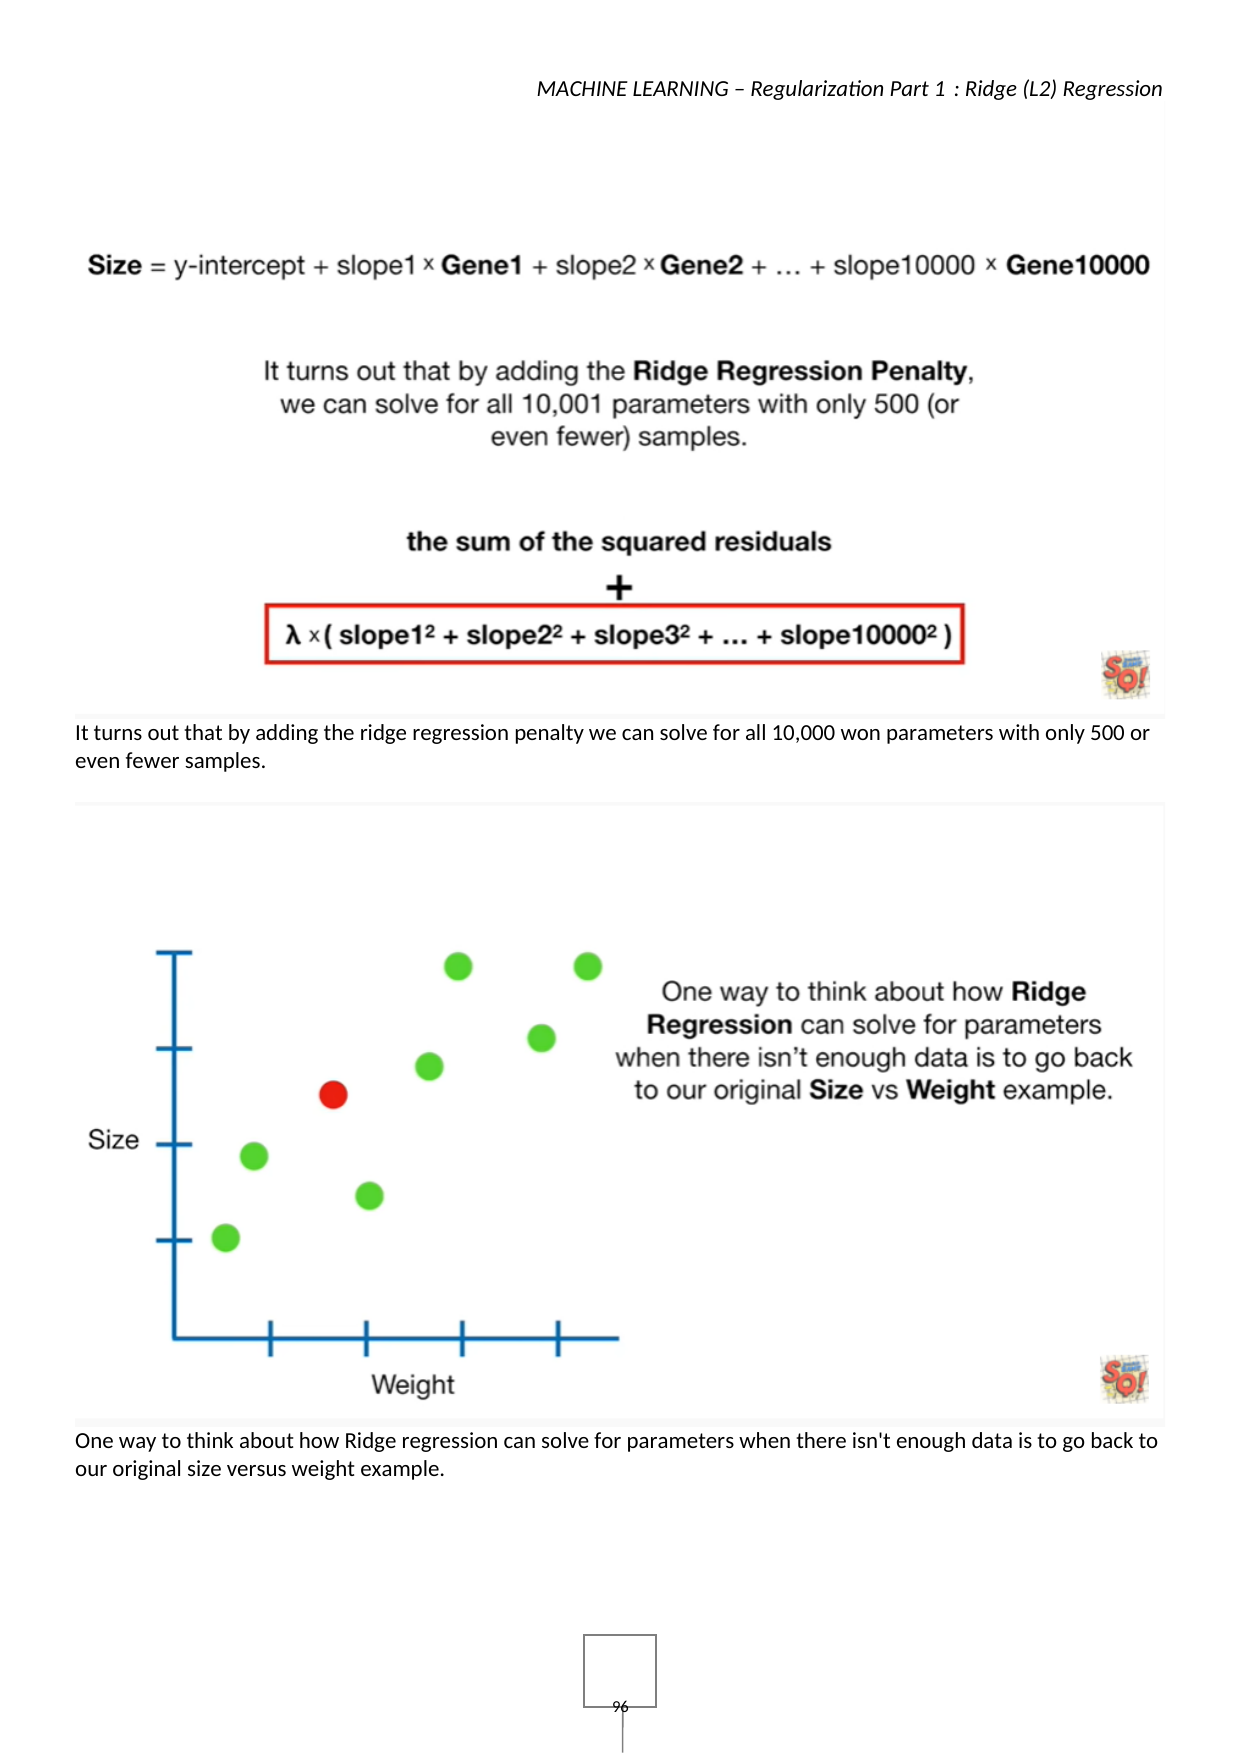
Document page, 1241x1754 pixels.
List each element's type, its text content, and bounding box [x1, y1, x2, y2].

picture [75, 101, 1166, 719]
text One way to think about how Ridge regression can solve for parameters when there isn't enough data is to go back to our original size versus weight example. [75, 1427, 1165, 1482]
text It turns out that by adding the ridge regression penalty we can solve for all 10,000 won parameters with only 500 or even fewer samples. [75, 719, 1165, 774]
picture [75, 802, 1166, 1427]
